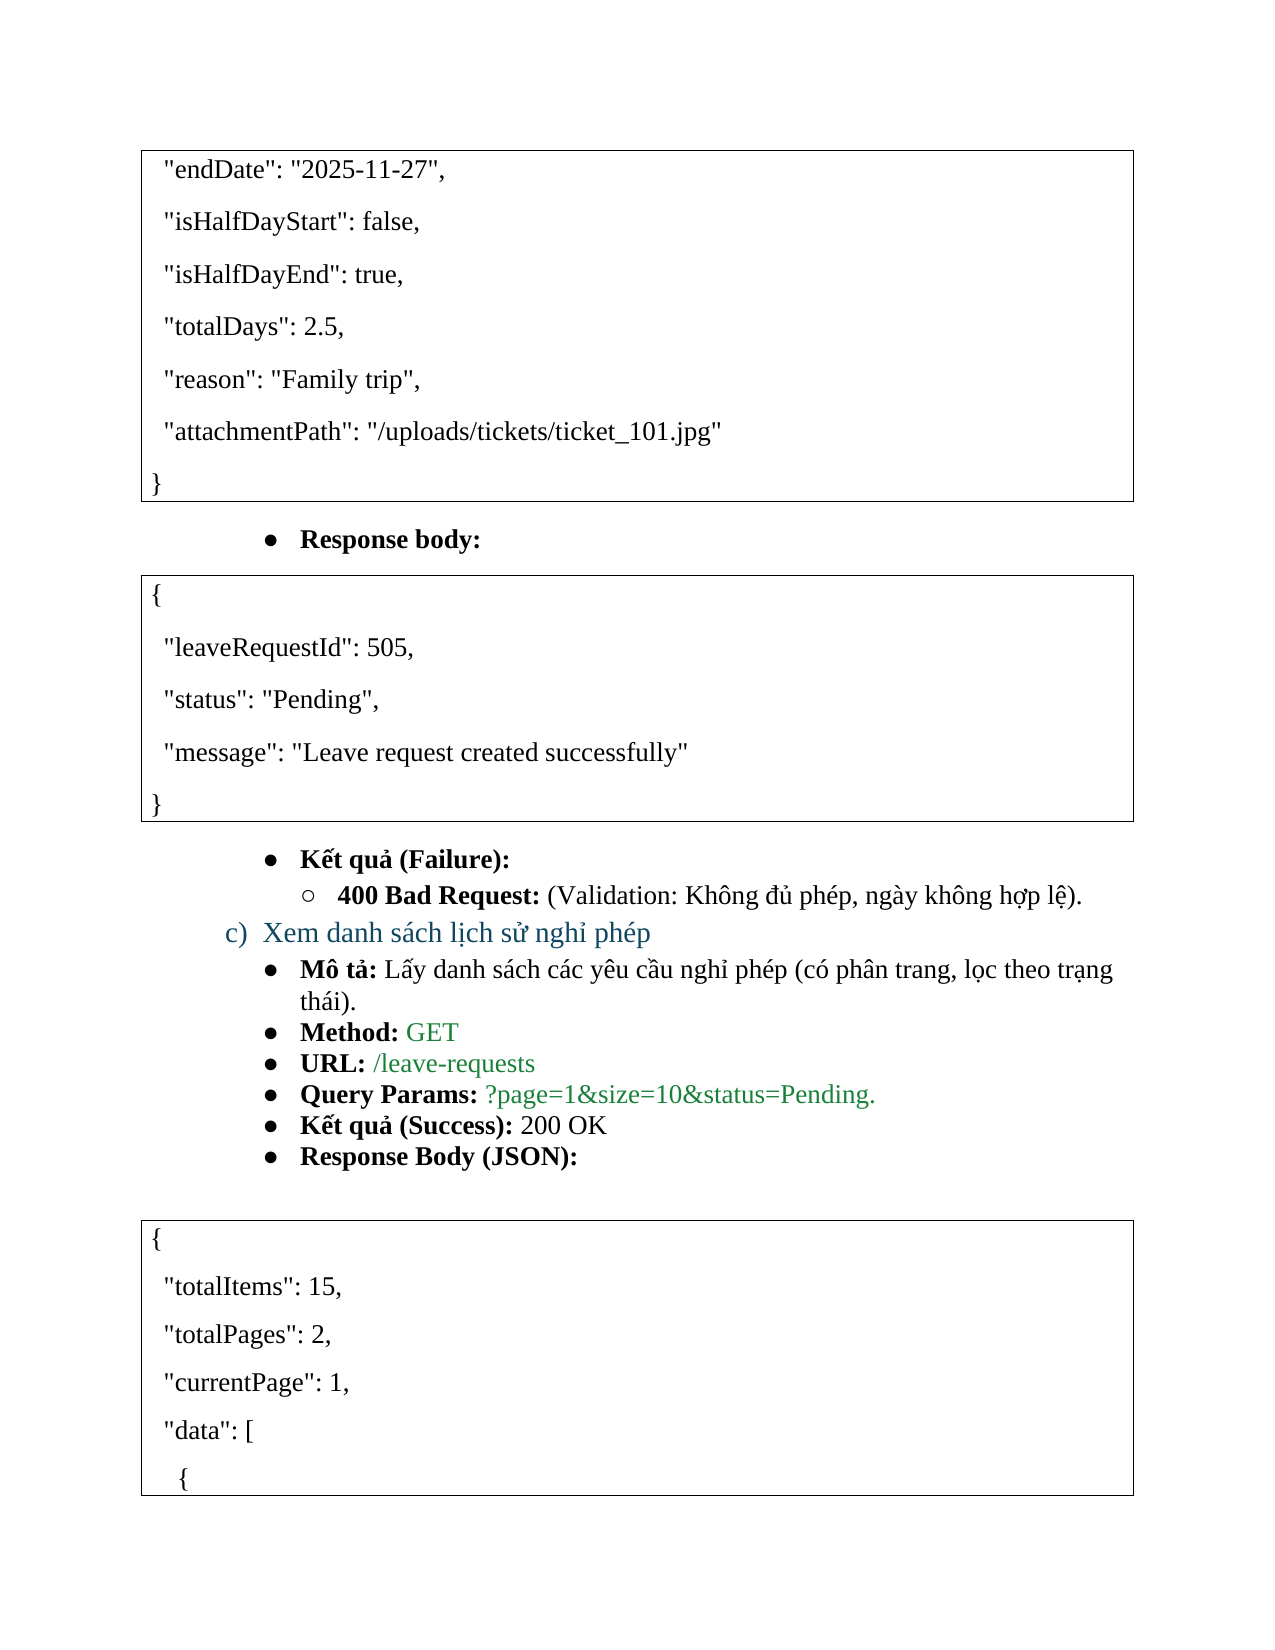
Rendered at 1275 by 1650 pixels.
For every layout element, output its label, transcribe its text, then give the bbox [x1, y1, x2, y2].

text "isHalfDayEnd": true, [142, 255, 1133, 289]
text "message": "Leave request created successfully" [142, 733, 1133, 767]
text "reason": "Family trip", [142, 359, 1133, 394]
list Response Body (JSON): [262, 1141, 1125, 1172]
text "totalDays": 2.5, [142, 307, 1133, 341]
list URL: /leave-requests [262, 1047, 1125, 1078]
subtitle Xem danh sách lịch sử nghỉ phép [225, 915, 1125, 949]
text } [142, 785, 1133, 821]
text "isHalfDayStart": false, [142, 202, 1133, 237]
text "attachmentPath": "/uploads/tickets/ticket_101.jpg" [142, 412, 1133, 446]
text { [142, 1458, 1133, 1495]
text } [142, 464, 1133, 501]
list Kết quả (Failure): [262, 844, 1125, 875]
list 400 Bad Request: (Validation: Không đủ phép, ngày không hợp lệ). [300, 879, 1125, 911]
text "status": "Pending", [142, 680, 1133, 714]
list Response body: [262, 523, 1125, 554]
list Kết quả (Success): 200 OK [262, 1109, 1125, 1141]
text { [142, 1221, 1133, 1254]
text "data": [ [142, 1411, 1133, 1445]
text "totalPages": 2, [142, 1315, 1133, 1349]
text "leaveRequestId": 505, [142, 628, 1133, 662]
text "currentPage": 1, [142, 1363, 1133, 1397]
list Mô tả: Lấy danh sách các yêu cầu nghỉ phép (có phân trang, lọc theo trạng thái). [262, 954, 1125, 1016]
text "totalItems": 15, [142, 1267, 1133, 1302]
list Method: GET [262, 1016, 1125, 1047]
text "endDate": "2025-11-27", [142, 151, 1133, 184]
text { [142, 576, 1133, 610]
list Query Params: ?page=1&size=10&status=Pending. [262, 1078, 1125, 1109]
